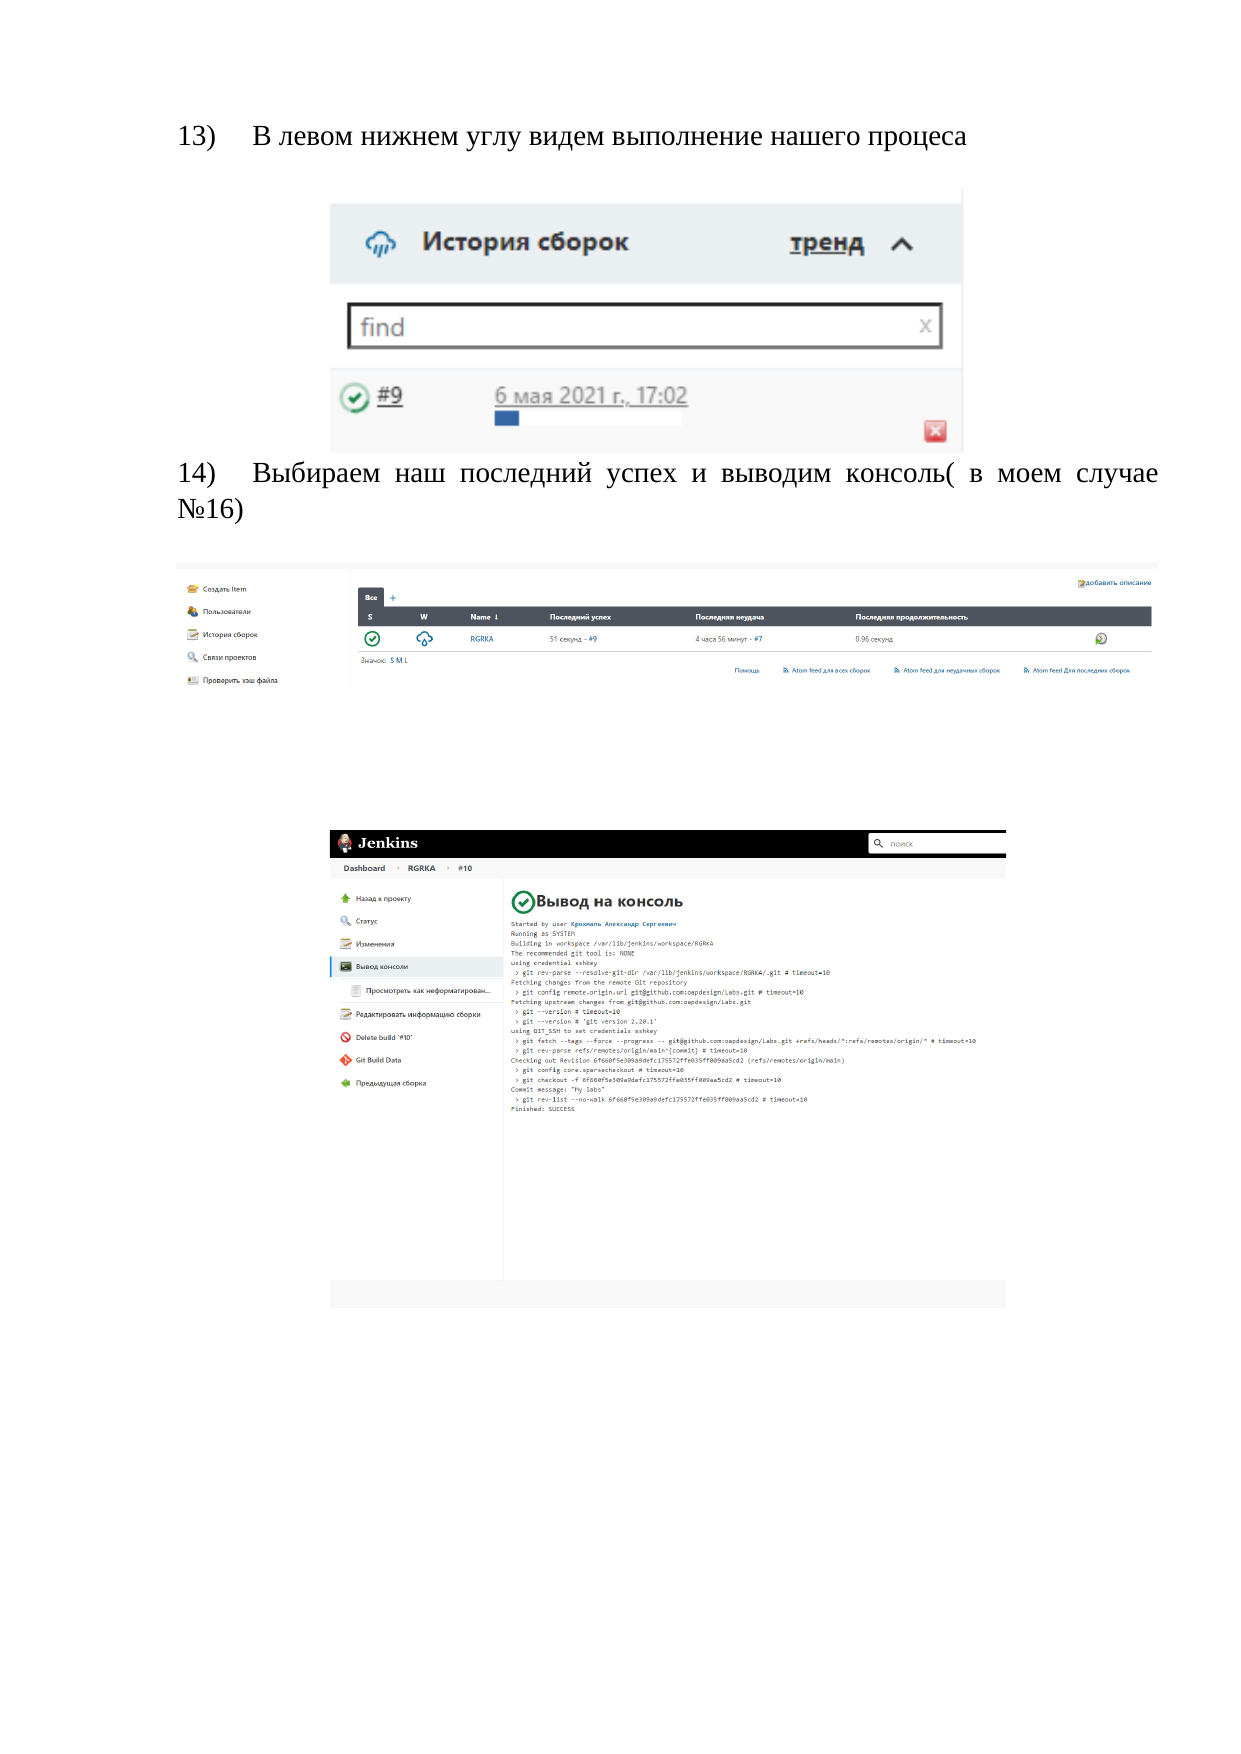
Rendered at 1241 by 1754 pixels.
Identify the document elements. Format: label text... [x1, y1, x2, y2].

picture [329, 830, 1007, 1308]
list В левом нижнем углу видем выполнение нашего процеса [177, 118, 1160, 152]
list Выбираем наш последний успех и выводим консоль( в моем случае №16) [177, 455, 1160, 524]
picture [329, 189, 1007, 453]
picture [176, 562, 1159, 689]
